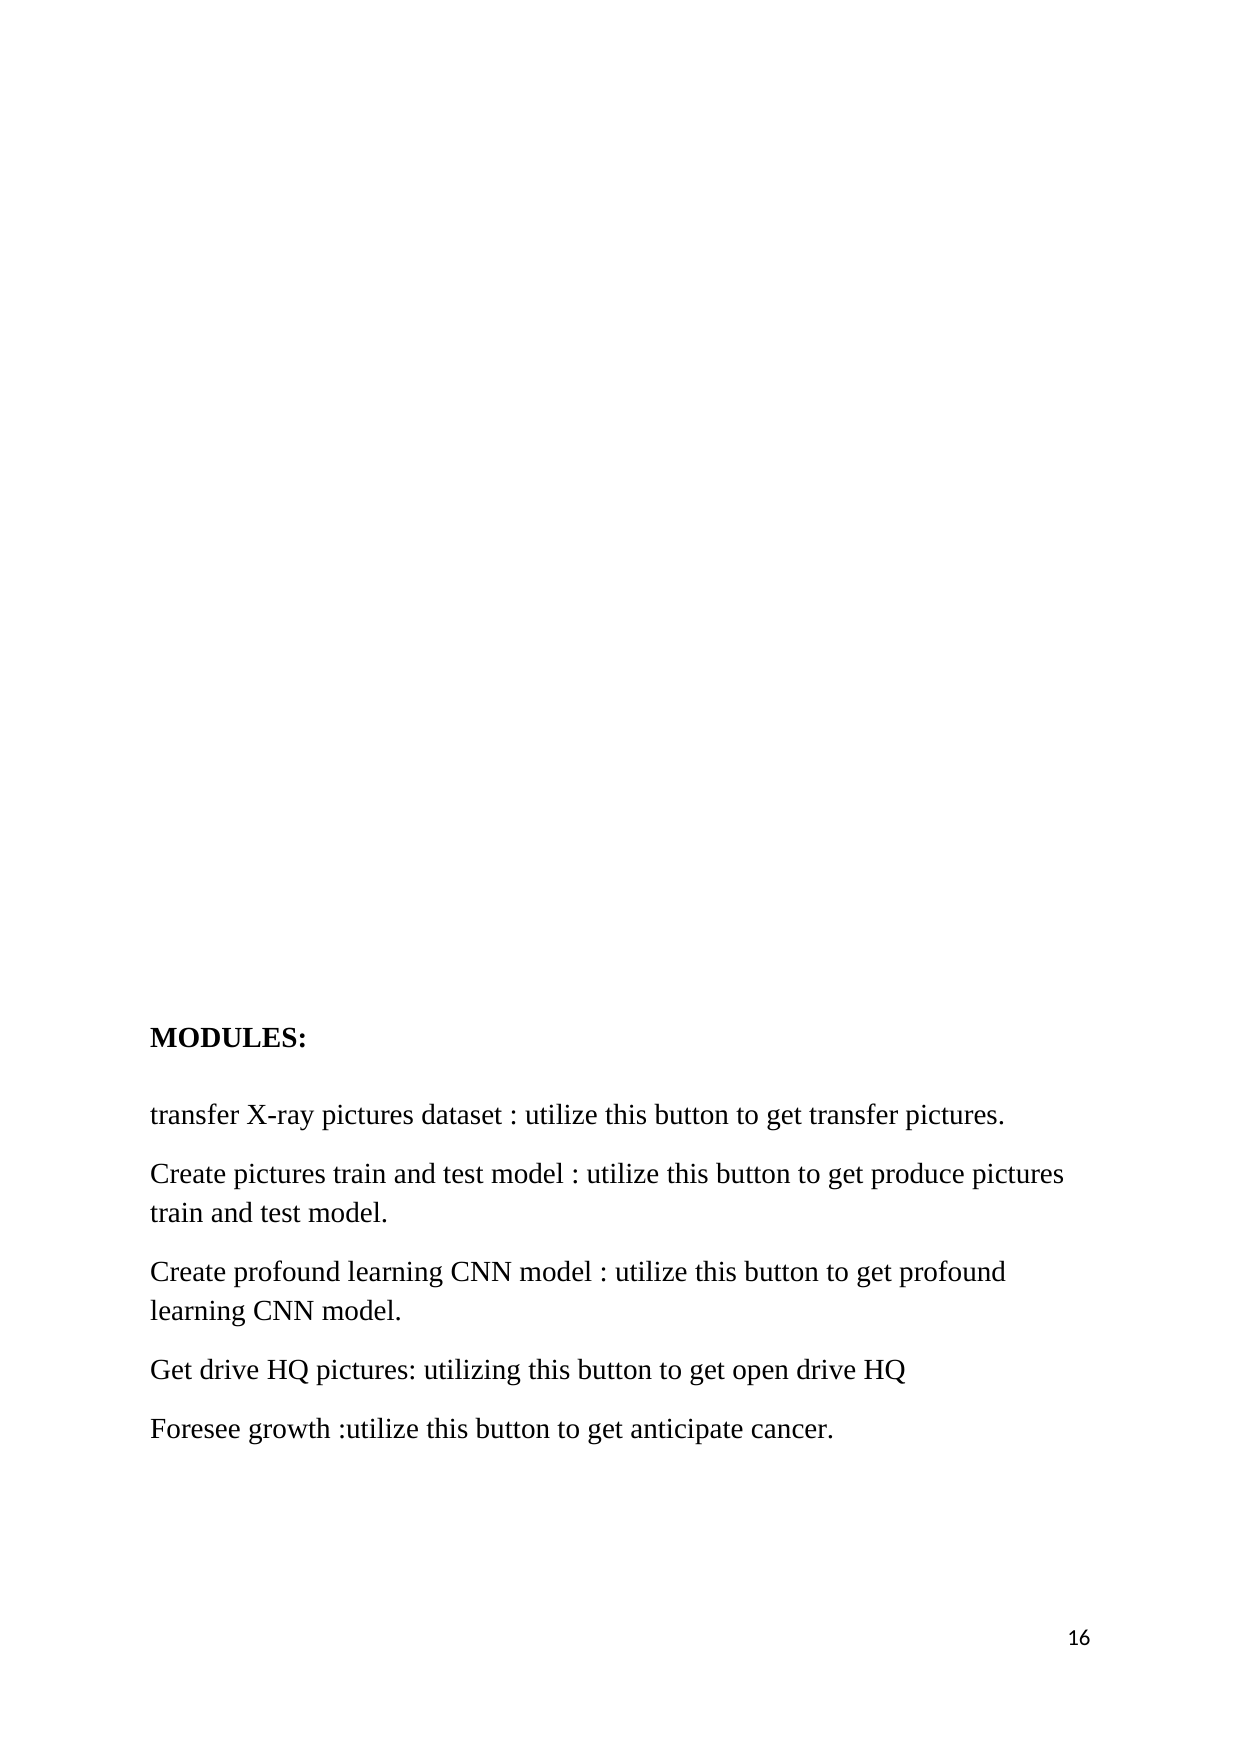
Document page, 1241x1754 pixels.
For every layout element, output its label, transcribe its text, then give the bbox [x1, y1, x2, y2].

text transfer X-ray pictures dataset : utilize this button to get transfer pictures. [150, 1097, 1090, 1130]
text Create pictures train and test model : utilize this button to get produce pictures train and test model. [150, 1156, 1090, 1228]
text Foresee growth :utilize this button to get anticipate cancer. [150, 1411, 1090, 1445]
text Get drive HQ pictures: utilizing this button to get open drive HQ [150, 1352, 1090, 1386]
text Create profound learning CNN model : utilize this button to get profound learning CNN model. [150, 1254, 1090, 1326]
text MODULES: [150, 1020, 1090, 1053]
